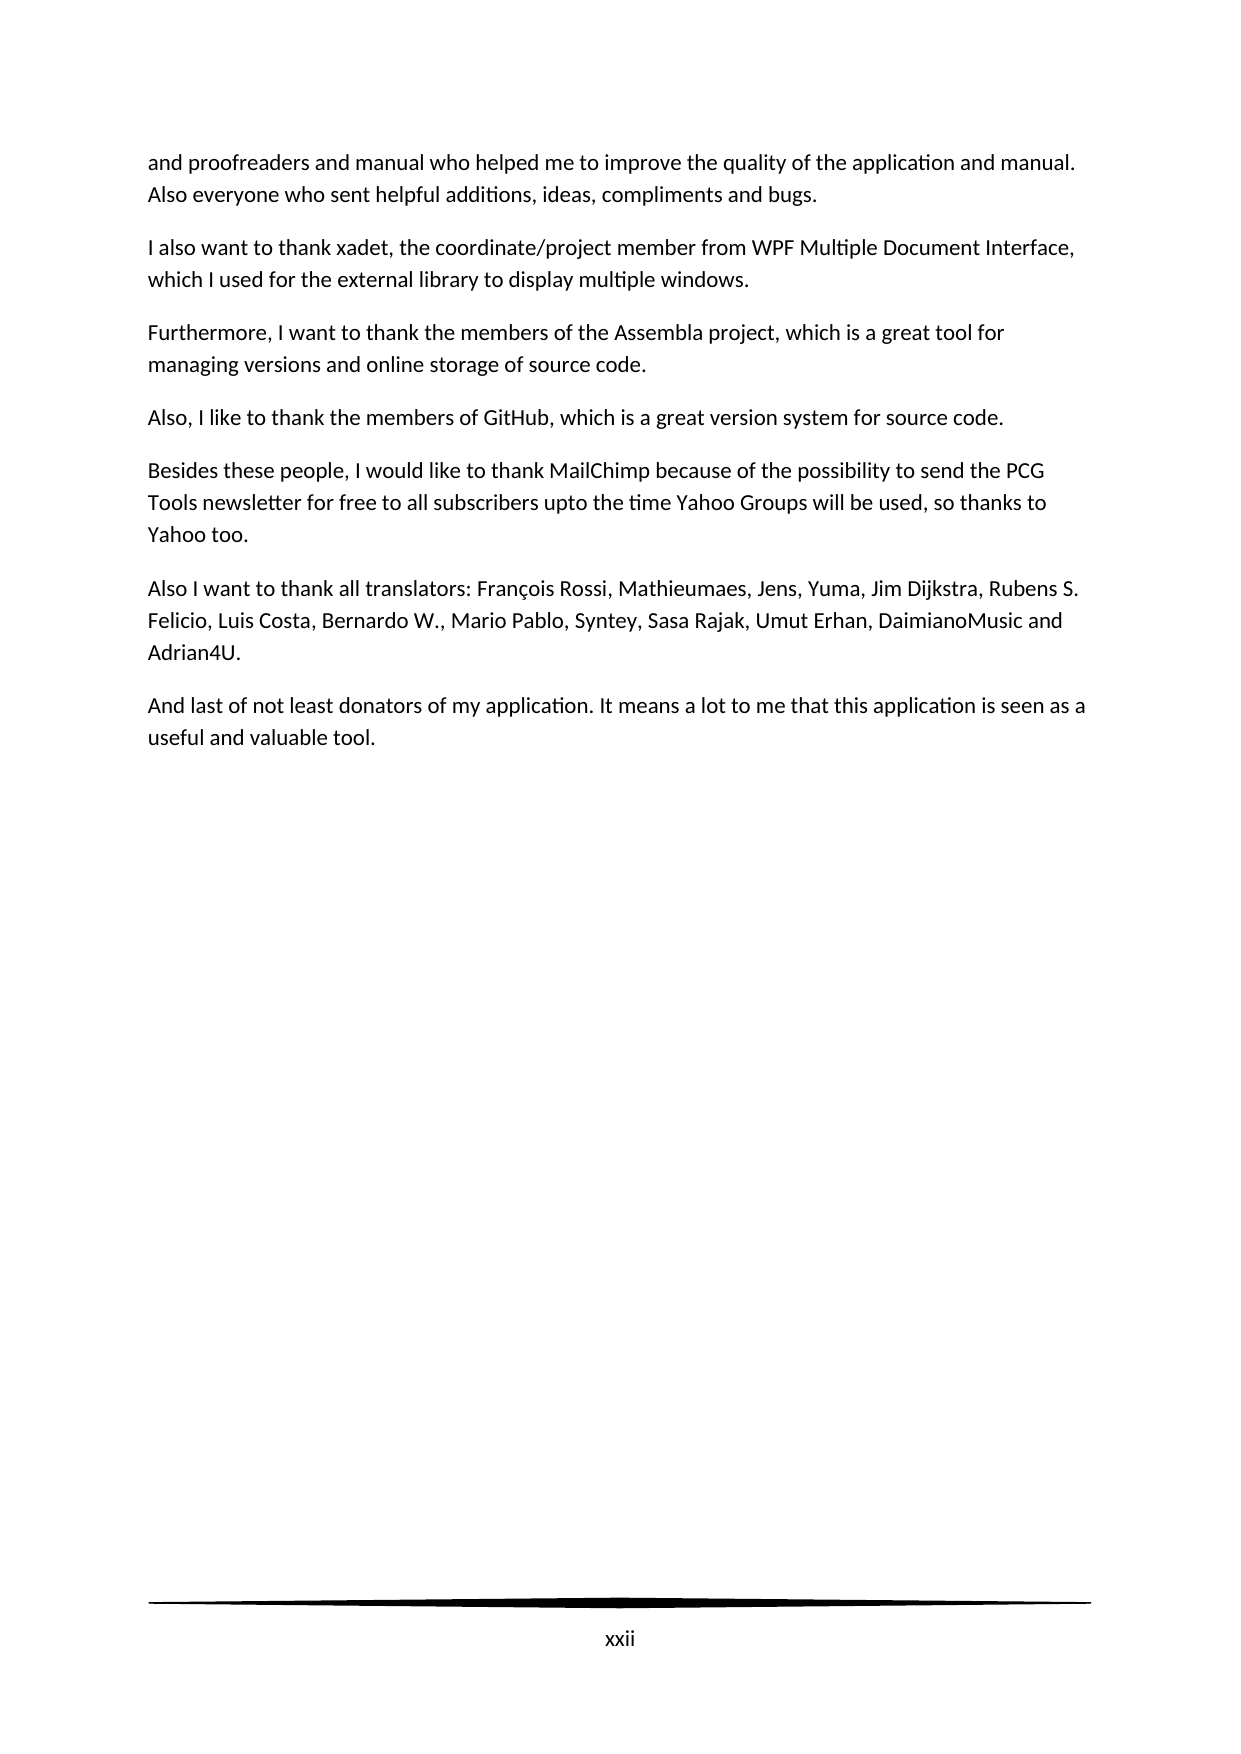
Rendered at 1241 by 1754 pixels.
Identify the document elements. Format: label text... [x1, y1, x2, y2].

text Besides these people, I would like to thank MailChimp because of the possibility to send the PCG Tools newsletter for free to all subscribers upto the time Yahoo Groups will be used, so thanks to Yahoo too. [148, 456, 1093, 549]
text Also I want to thank all translators: François Rossi, Mathieumaes, Jens, Yuma, Jim Dijkstra, Rubens S. Felicio, Luis Costa, Bernardo W., Mario Pablo, Syntey, Sasa Rajak, Umut Erhan, DaimianoMusic and Adrian4U. [148, 574, 1093, 666]
text Furthermore, I want to thank the members of the Assembla project, which is a great tool for managing versions and online storage of source code. [148, 318, 1093, 378]
text I also want to thank xadet, the coordinate/project member from WPF Multiple Document Interface, which I used for the external library to display multiple windows. [148, 233, 1093, 293]
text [148, 148, 1093, 208]
text Also, I like to thank the members of GitHub, which is a great version system for source code. [148, 403, 1093, 431]
text And last of not least donators of my application. It means a lot to me that this application is seen as a useful and valuable tool. [148, 691, 1093, 751]
